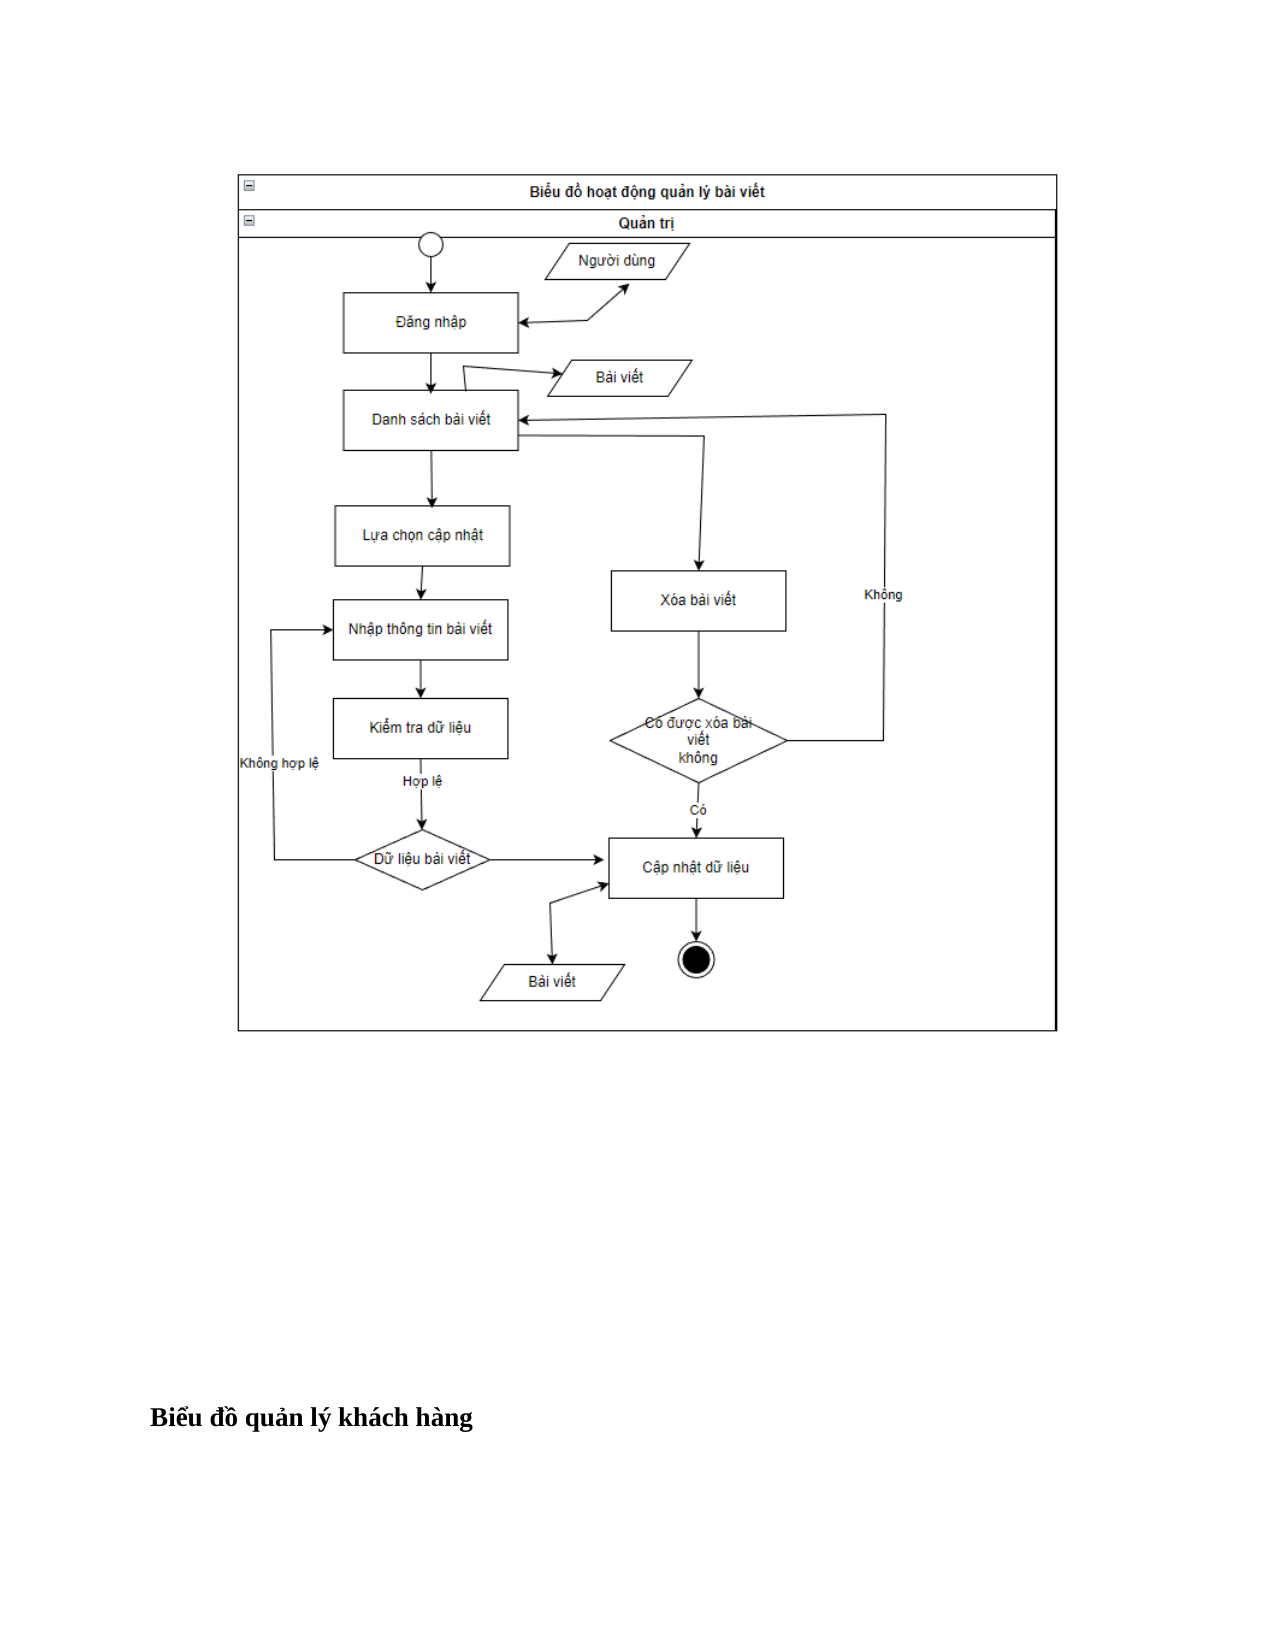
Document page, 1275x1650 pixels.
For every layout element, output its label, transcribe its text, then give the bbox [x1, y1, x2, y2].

text Biểu đồ quản lý khách hàng [150, 1401, 1125, 1432]
picture [150, 150, 1125, 1076]
